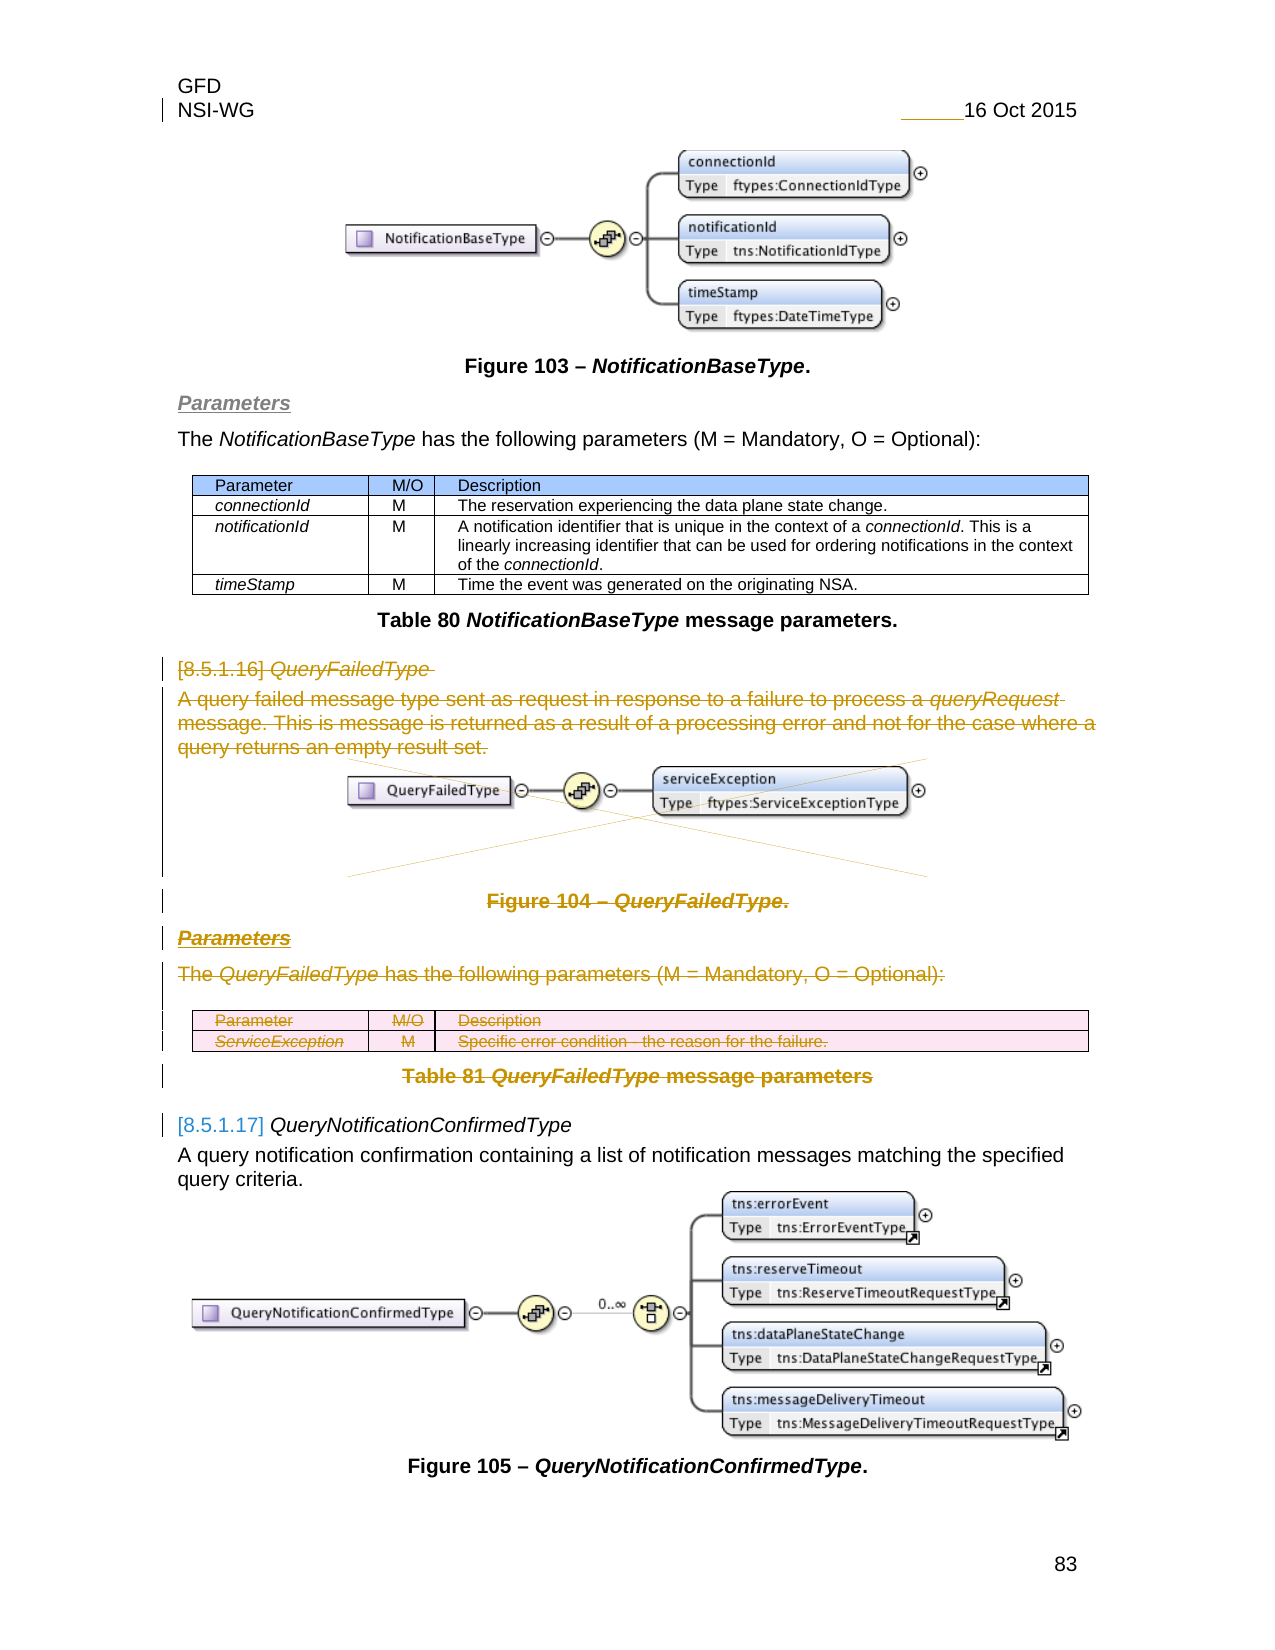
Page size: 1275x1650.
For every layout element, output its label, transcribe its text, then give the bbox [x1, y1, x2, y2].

picture [347, 766, 633, 822]
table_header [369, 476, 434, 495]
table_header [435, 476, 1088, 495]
picture [389, 766, 886, 817]
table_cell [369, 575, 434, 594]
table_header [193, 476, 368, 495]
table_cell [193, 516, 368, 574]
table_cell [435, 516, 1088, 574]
picture [191, 1191, 1084, 1442]
text Figure 103 – NotificationBaseType. [177, 354, 1098, 378]
text Table 80 NotificationBaseType message parameters. [177, 608, 1098, 632]
picture [345, 150, 930, 335]
text Parameters [177, 391, 1098, 414]
text The NotificationBaseType has the following parameters (M = Mandatory, O = Optional): [177, 427, 1098, 451]
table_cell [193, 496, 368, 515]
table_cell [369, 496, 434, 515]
picture [623, 818, 652, 822]
text Figure – QueryNotificationConfirmedType. [177, 1454, 1098, 1478]
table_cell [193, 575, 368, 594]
text A query notification confirmation containing a list of notification messages matching the specified query criteria. [177, 1143, 1098, 1191]
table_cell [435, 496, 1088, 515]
picture [642, 766, 928, 822]
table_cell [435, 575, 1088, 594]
subtitle QueryNotificationConfirmedType [177, 1113, 1098, 1137]
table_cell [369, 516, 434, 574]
